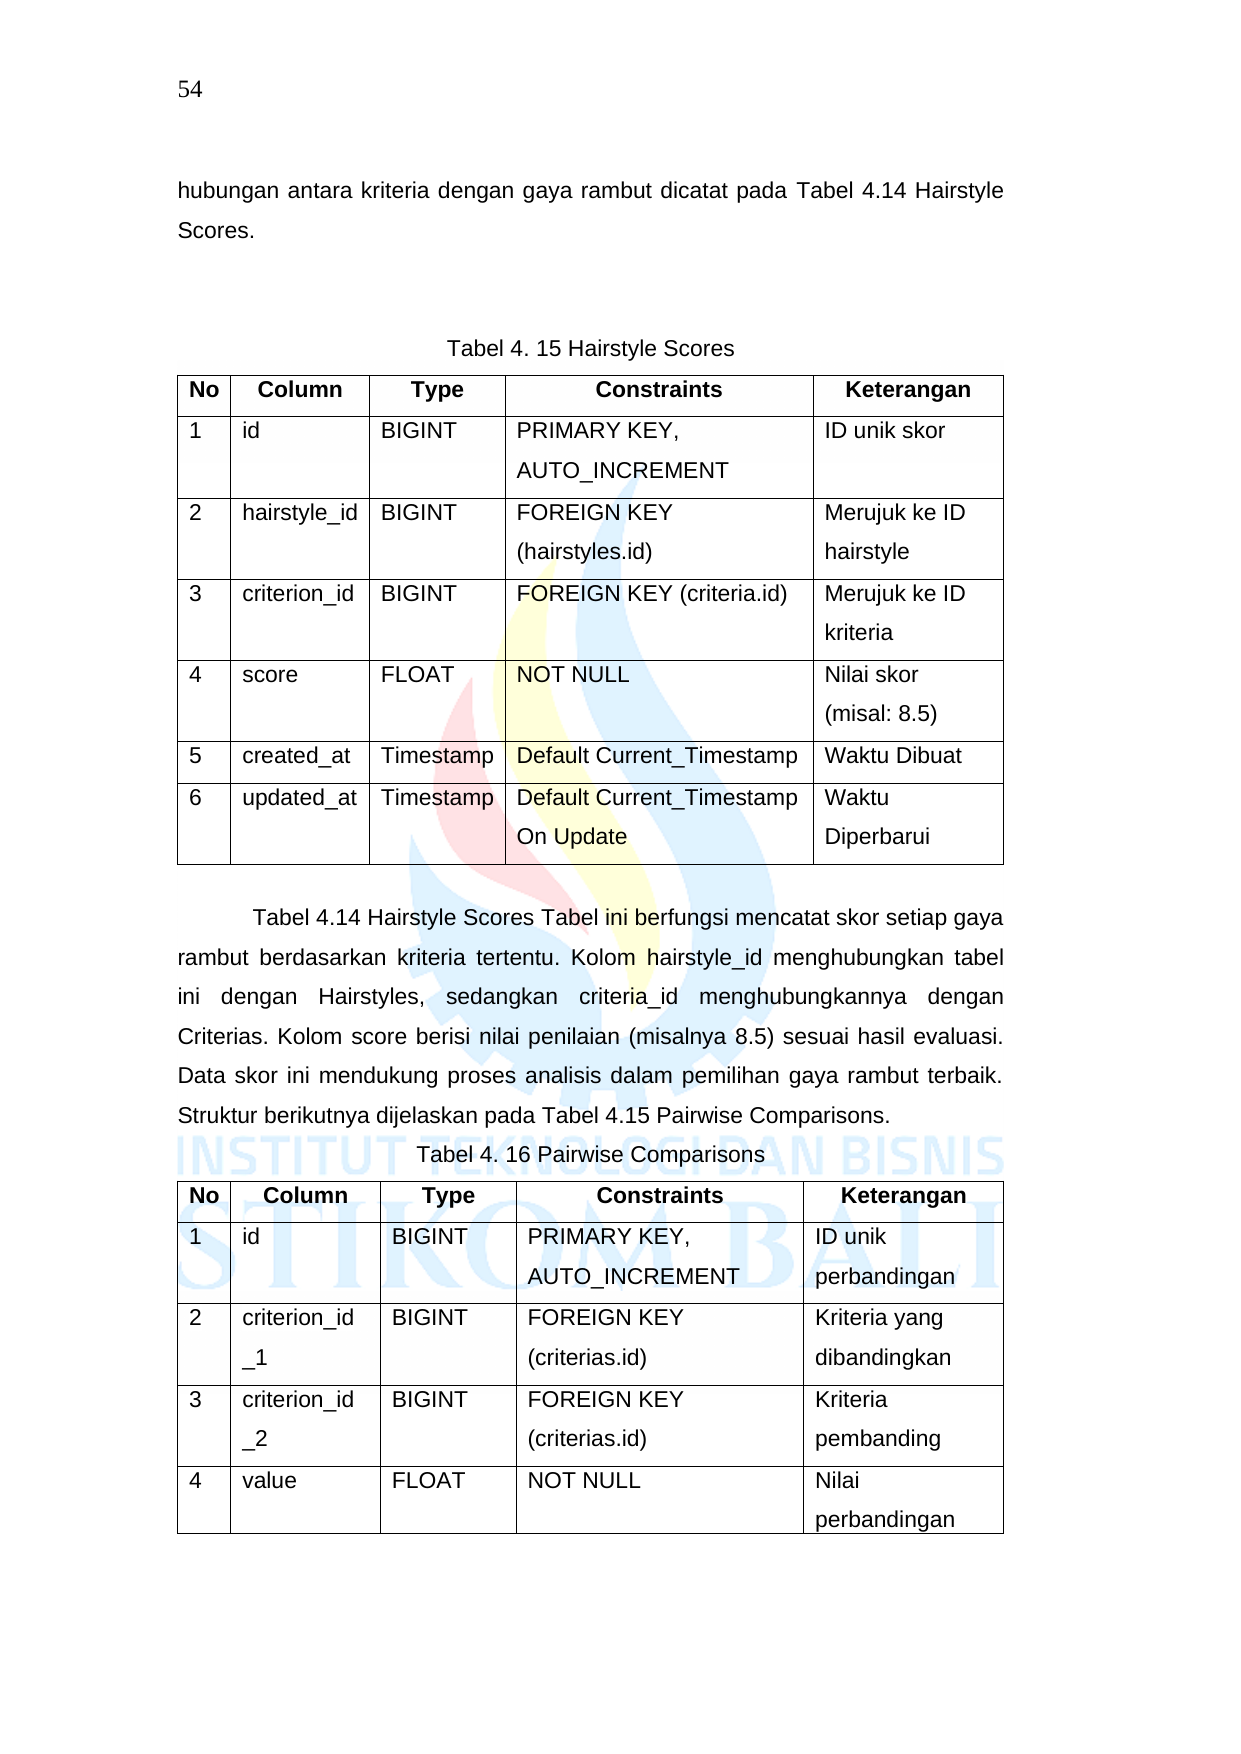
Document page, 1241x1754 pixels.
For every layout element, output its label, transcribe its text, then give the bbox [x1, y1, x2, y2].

table_cell PRIMARY KEY, AUTO_INCREMENT [517, 1223, 803, 1303]
table_header Keterangan [814, 376, 1003, 416]
table_cell Timestamp [370, 742, 505, 782]
table_cell Nilai perbandingan (AHP) [804, 1467, 1003, 1532]
table_cell Timestamp [370, 784, 505, 864]
table_cell FOREIGN KEY (criterias.id) [517, 1304, 803, 1384]
table_cell FLOAT [370, 661, 505, 741]
table_cell criterion_id [231, 580, 369, 660]
table_cell value [231, 1467, 380, 1532]
table_cell criterion_id _2 [231, 1386, 380, 1466]
table_cell 1 [178, 1223, 230, 1303]
table_cell BIGINT [370, 417, 505, 497]
table_cell 4 [178, 1467, 230, 1532]
table_cell Kriteria pembanding [804, 1386, 1003, 1466]
table_cell PRIMARY KEY, AUTO_INCREMENT [506, 417, 813, 497]
text Tabel 4.14 Hairstyle Scores Tabel ini berfungsi mencatat skor setiap gaya rambut berdasarkan kriteria tertentu. Kolom hairstyle_id menghubungkan tabel ini dengan Hairstyles, sedangkan criteria_id menghubungkannya dengan Criterias. Kolom score berisi nilai penilaian (misalnya 8.5) sesuai hasil evaluasi. Data skor ini mendukung proses analisis dalam pemilihan gaya rambut terbaik. Struktur berikutnya dijelaskan pada Tabel 4.15 Pairwise Comparisons. [177, 904, 1004, 1128]
text Tabel 4. 16 Pairwise Comparisons [177, 1141, 1004, 1167]
table_cell 6 [178, 784, 230, 864]
table_header Column [231, 376, 369, 416]
table_cell Kriteria yang dibandingkan [804, 1304, 1003, 1384]
table_cell BIGINT [381, 1304, 516, 1384]
table_header Type [370, 376, 505, 416]
table_cell FOREIGN KEY (criterias.id) [517, 1386, 803, 1466]
table_cell BIGINT [381, 1223, 516, 1303]
table_cell 3 [178, 1386, 230, 1466]
table_cell 2 [178, 1304, 230, 1384]
table_header Keterangan [804, 1182, 1003, 1222]
table_cell Nilai skor (misal: 8.5) [814, 661, 1003, 741]
table_cell Merujuk ke ID kriteria [814, 580, 1003, 660]
table_cell Merujuk ke ID hairstyle [814, 499, 1003, 578]
table_header Type [381, 1182, 516, 1222]
table_cell BIGINT [370, 499, 505, 578]
table_cell criterion_id _1 [231, 1304, 380, 1384]
table_cell Default Current_Timestamp On Update [506, 784, 813, 864]
table_cell ID unik perbandingan [804, 1223, 1003, 1303]
table_cell BIGINT [370, 580, 505, 660]
table_cell score [231, 661, 369, 741]
table_cell Waktu Diperbarui [814, 784, 1003, 864]
table_header Column [231, 1182, 380, 1222]
table_cell 1 [178, 417, 230, 497]
table_cell 2 [178, 499, 230, 578]
table_header No [178, 1182, 230, 1222]
table_cell 3 [178, 580, 230, 660]
table_cell FOREIGN KEY (criteria.id) [506, 580, 813, 660]
table_cell created_at [231, 742, 369, 782]
table_header Constraints [506, 376, 813, 416]
table_cell id [231, 1223, 380, 1303]
table_cell NOT NULL [517, 1467, 803, 1532]
table_cell ID unik skor [814, 417, 1003, 497]
table_cell BIGINT [381, 1386, 516, 1466]
table_cell hairstyle_id [231, 499, 369, 578]
table_cell updated_at [231, 784, 369, 864]
table_cell Waktu Dibuat [814, 742, 1003, 782]
table_header Constraints [517, 1182, 803, 1222]
table_cell id [231, 417, 369, 497]
table_cell 4 [178, 661, 230, 741]
table_cell FOREIGN KEY (hairstyles.id) [506, 499, 813, 578]
table_cell NOT NULL [506, 661, 813, 741]
table_cell FLOAT [381, 1467, 516, 1532]
table_header No [178, 376, 230, 416]
table_cell 5 [178, 742, 230, 782]
table_cell Default Current_Timestamp [506, 742, 813, 782]
text Tabel 4. 15 Hairstyle Scores [177, 335, 1004, 361]
